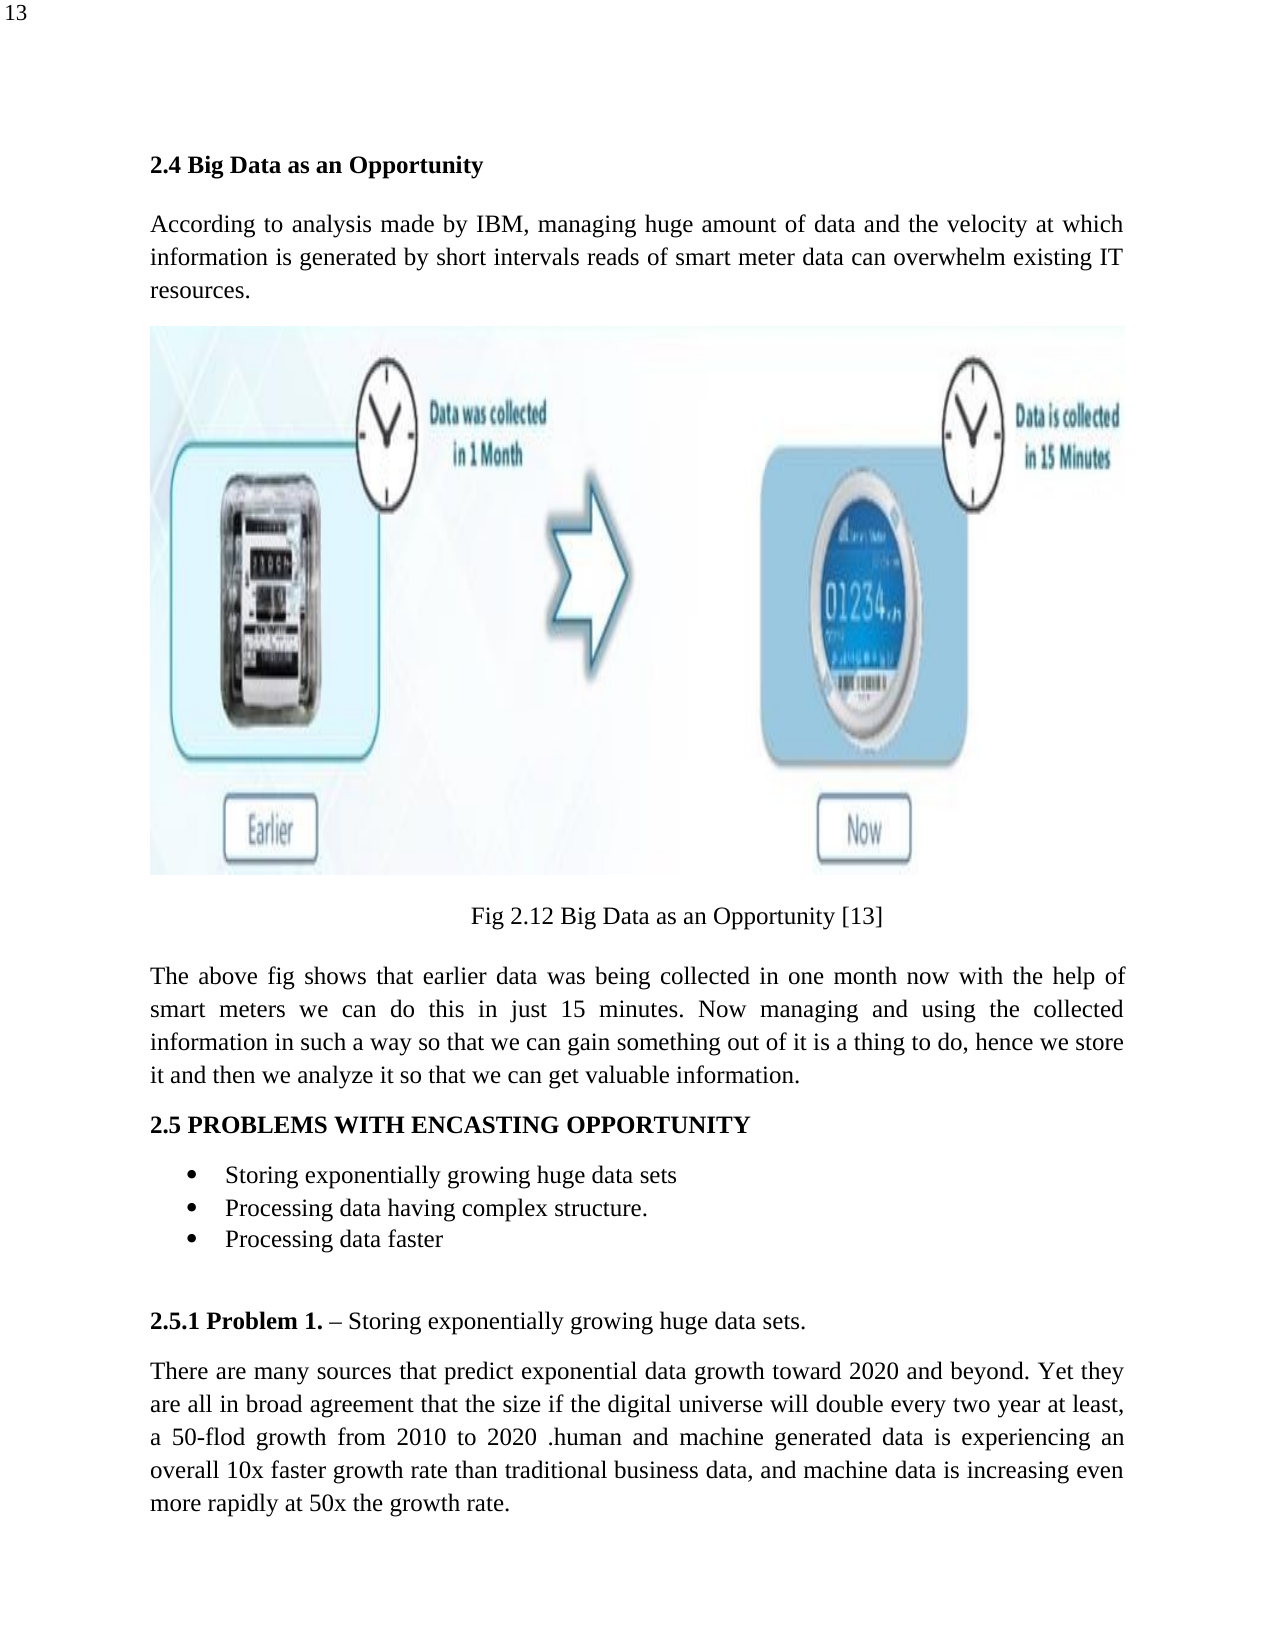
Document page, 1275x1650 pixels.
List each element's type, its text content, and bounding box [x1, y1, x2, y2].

text According to analysis made by IBM, managing huge amount of data and the velocity at which information is generated by short intervals reads of smart meter data can overwhelm existing IT resources. [150, 209, 1125, 304]
list Processing data faster [187, 1224, 1210, 1253]
list Processing data having complex structure. [187, 1193, 1210, 1222]
picture [149, 326, 1126, 875]
list Problem 1. – Storing exponentially growing huge data sets. [150, 1306, 1210, 1335]
text The above fig shows that earlier data was being collected in one month now with the help of smart meters we can do this in just 15 minutes. Now managing and using the collected information in such a way so that we can gain something out of it is a thing to do, hence we store it and then we analyze it so that we can get valuable information. [150, 961, 1125, 1089]
subtitle PROBLEMS WITH ENCASTING OPPORTUNITY [150, 1110, 1210, 1139]
text There are many sources that predict exponential data growth toward 2020 and beyond. Yet they are all in broad agreement that the size if the digital universe will double every two year at least, a 50-flod growth from 2010 to 2020 .human and machine generated data is experiencing an overall 10x faster growth rate than traditional business data, and machine data is increasing even more rapidly at 50x the growth rate. [150, 1356, 1126, 1517]
text Fig 2.12 Big Data as an Opportunity [13] [471, 901, 1210, 930]
subtitle Big Data as an Opportunity [150, 150, 1210, 179]
list Storing exponentially growing huge data sets [187, 1160, 1210, 1189]
